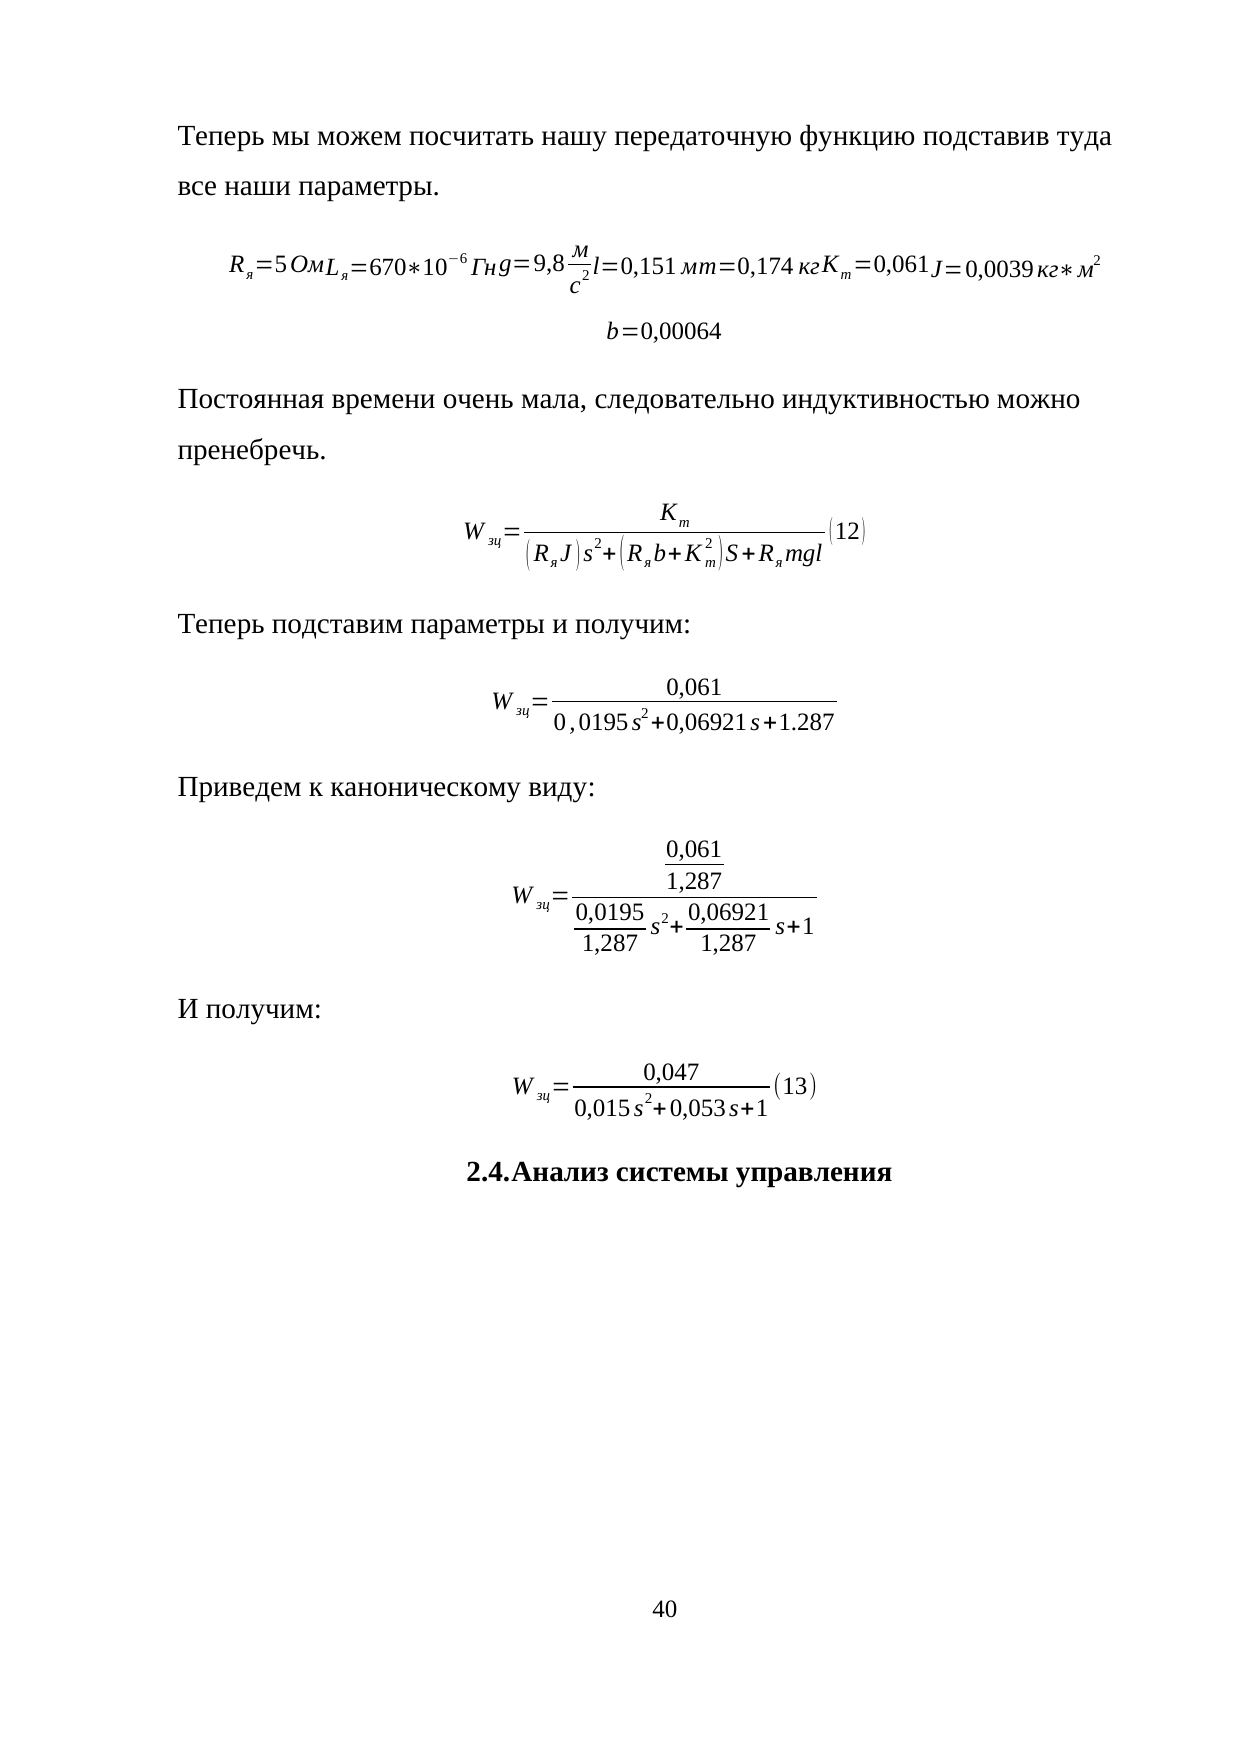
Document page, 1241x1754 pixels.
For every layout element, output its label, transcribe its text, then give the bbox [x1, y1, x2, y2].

text И получим: [177, 991, 1152, 1024]
text Теперь подставим параметры и получим: [177, 606, 1152, 640]
text Теперь мы можем посчитать нашу передаточную функцию подставив туда все наши параметры. [177, 118, 1152, 202]
subtitle Анализ системы управления [207, 1154, 1152, 1187]
text Постоянная времени очень мала, следовательно индуктивностью можно пренебречь. [177, 382, 1152, 466]
text Приведем к каноническому виду: [177, 769, 1152, 803]
